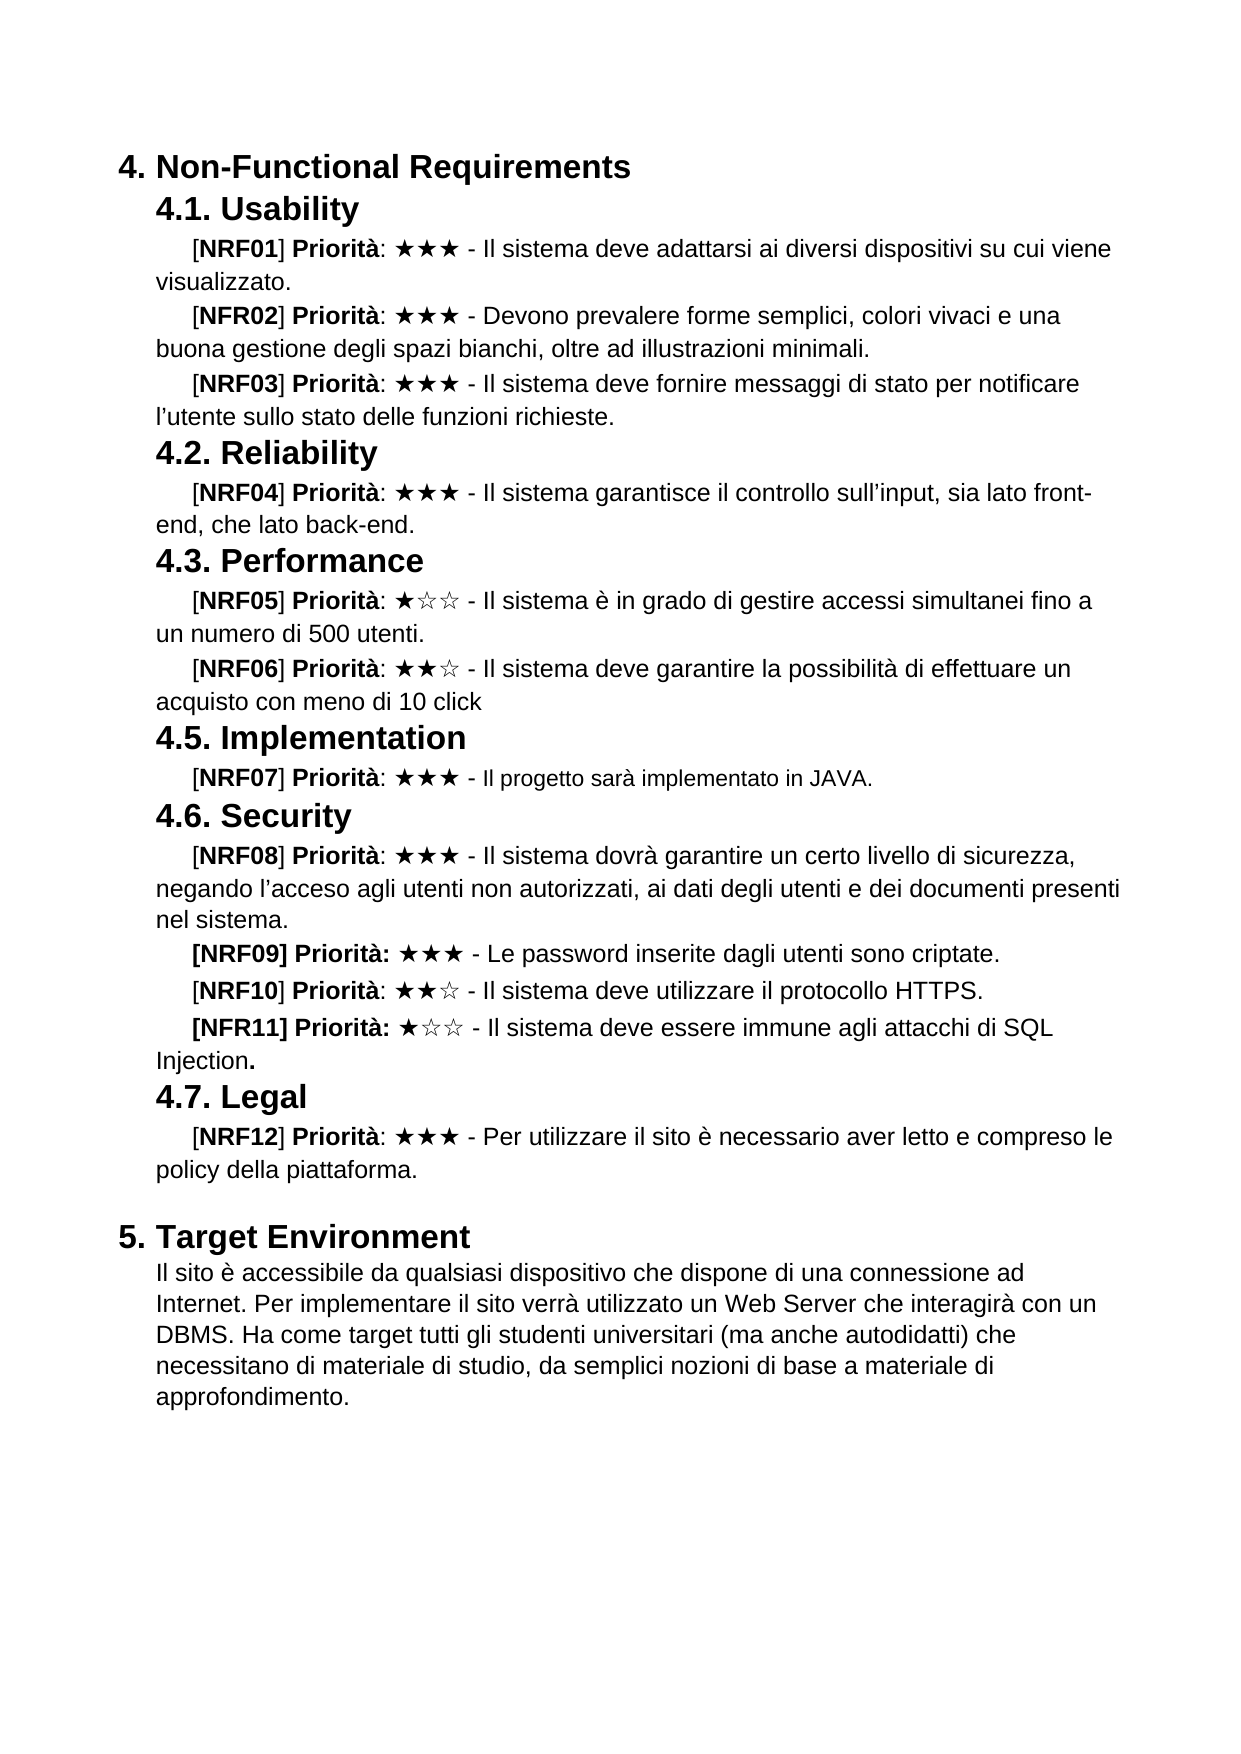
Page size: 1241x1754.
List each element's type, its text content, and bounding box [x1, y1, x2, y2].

list [NRF05] Priorità: ★☆☆ - Il sistema è in grado di gestire accessi simultanei fino a un numero di 500 utenti. [156, 583, 1122, 648]
list [NFR11] Priorità: ★☆☆ - Il sistema deve essere immune agli attacchi di SQL Injection. [156, 1009, 1122, 1074]
list 4.2. Reliability [156, 433, 1122, 471]
list 4.7. Legal [156, 1077, 1122, 1115]
list 4.5. Implementation [156, 718, 1122, 756]
list 4.6. Security [156, 796, 1122, 834]
list 4.1. Usability [156, 189, 1122, 227]
list [NRF08] Priorità: ★★★ - Il sistema dovrà garantire un certo livello di sicurezza, negando l’acceso agli utenti non autorizzati, ai dati degli utenti e dei documenti presenti nel sistema. [156, 837, 1122, 934]
list Target Environment [118, 1217, 1122, 1255]
list [NRF07] Priorità: ★★★ - Il progetto sarà implementato in JAVA. [156, 759, 1122, 793]
list Non-Functional Requirements [118, 148, 1122, 186]
list [NRF12] Priorità: ★★★ - Per utilizzare il sito è necessario aver letto e compreso le policy della piattaforma. [156, 1118, 1122, 1183]
list [NRF09] Priorità: ★★★ - Le password inserite dagli utenti sono criptate. [156, 936, 1122, 970]
list [NRF04] Priorità: ★★★ - Il sistema garantisce il controllo sull’input, sia lato front-end, che lato back-end. [156, 474, 1122, 539]
list [NRF03] Priorità: ★★★ - Il sistema deve fornire messaggi di stato per notificare l’utente sullo stato delle funzioni richieste. [156, 365, 1122, 430]
list [NFR02] Priorità: ★★★ - Devono prevalere forme semplici, colori vivaci e una buona gestione degli spazi bianchi, oltre ad illustrazioni minimali. [156, 298, 1122, 363]
list Il sito è accessibile da qualsiasi dispositivo che dispone di una connessione ad Internet. Per implementare il sito verrà utilizzato un Web Server che interagirà con un DBMS. Ha come target tutti gli studenti universitari (ma anche autodidatti) che necessitano di materiale di studio, da semplici nozioni di base a materiale di approfondimento. [156, 1258, 1122, 1411]
list [NRF01] Priorità: ★★★ - Il sistema deve adattarsi ai diversi dispositivi su cui viene visualizzato. [156, 231, 1122, 296]
list 4.3. Performance [156, 542, 1122, 580]
list [NRF06] Priorità: ★★☆ - Il sistema deve garantire la possibilità di effettuare un acquisto con meno di 10 click [156, 650, 1122, 716]
list [NRF10] Priorità: ★★☆ - Il sistema deve utilizzare il protocollo HTTPS. [156, 973, 1122, 1007]
